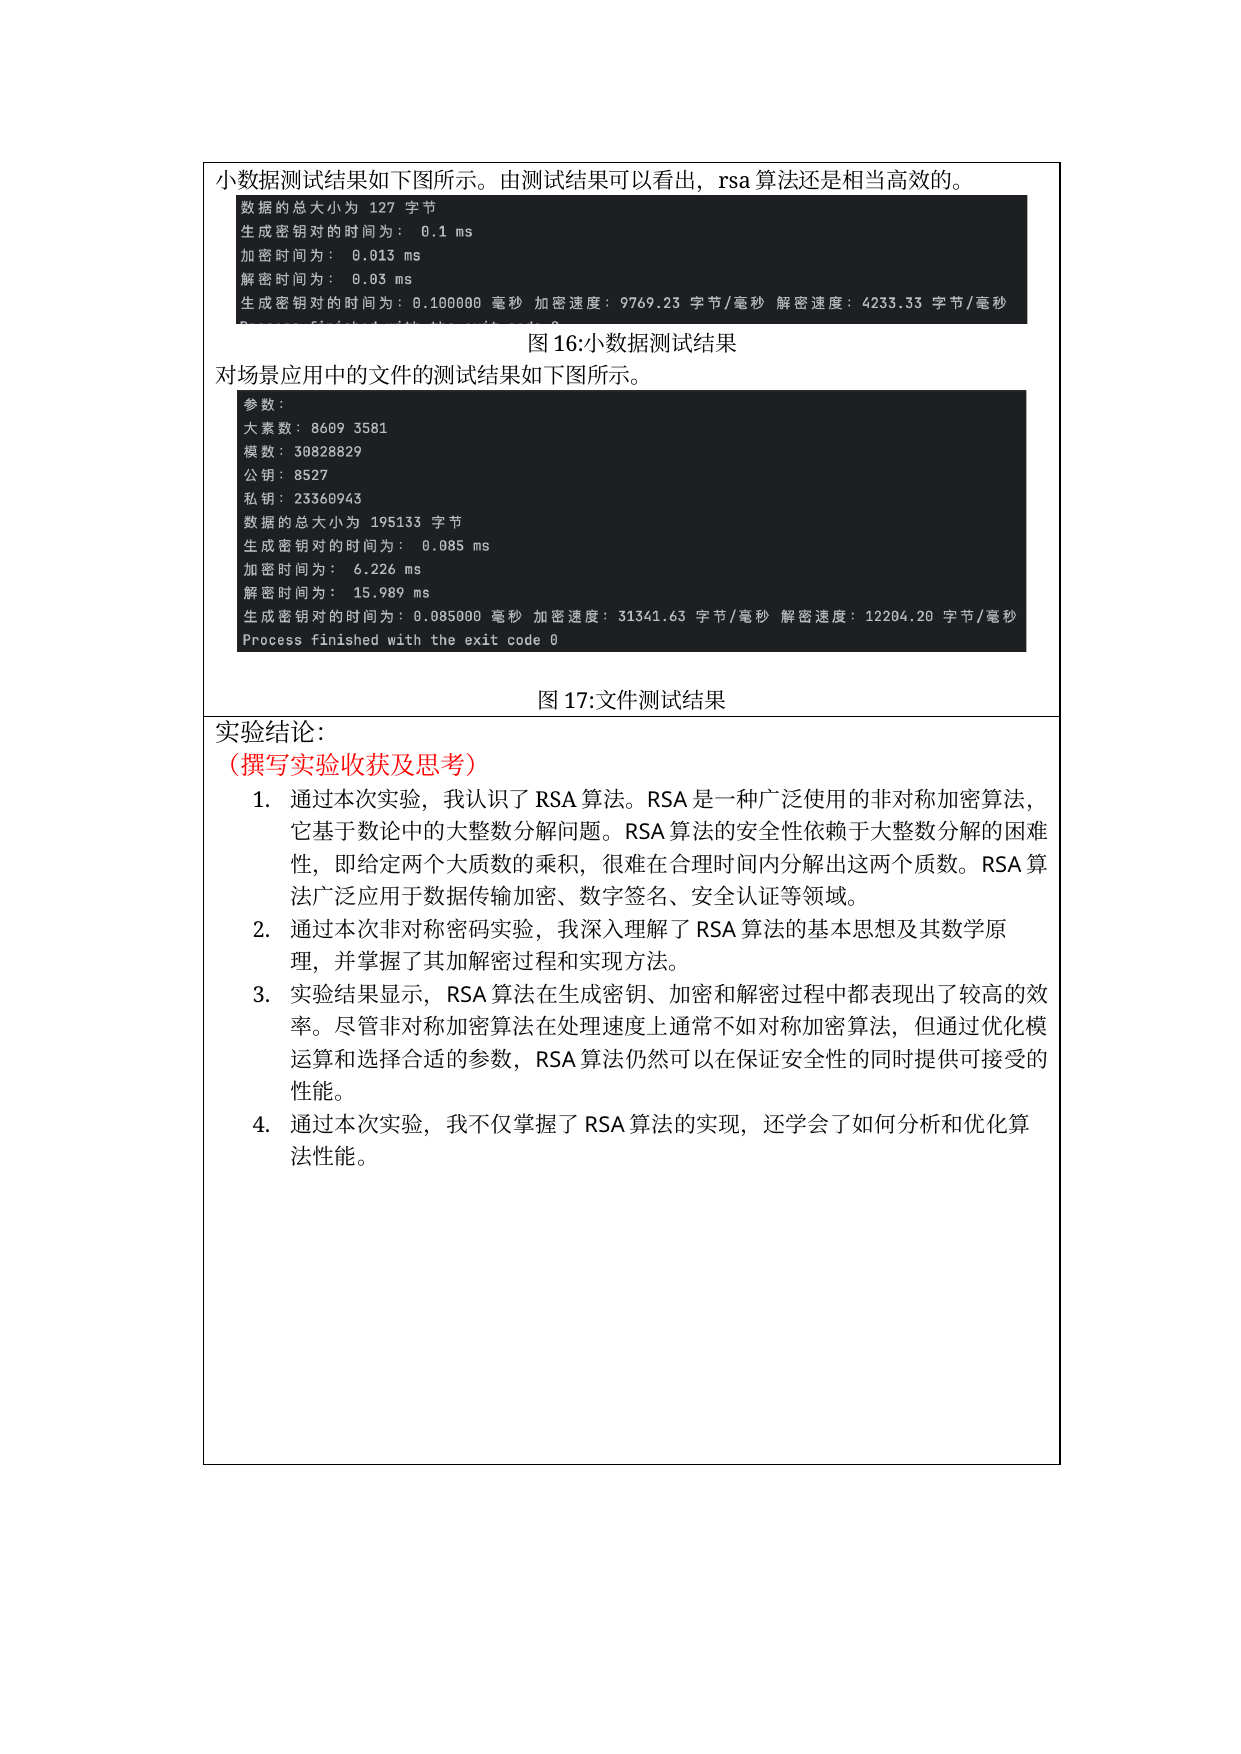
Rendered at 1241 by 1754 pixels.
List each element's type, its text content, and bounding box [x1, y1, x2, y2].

picture [236, 195, 1028, 324]
table_cell 实验结论： （撰写实验收获及思考） 通过本次实验，我认识了RSA算法。RSA是一种广泛使用的非对称加密算法，它基于数论中的大整数分解问题。RSA算法的安全性依赖于大整数分解的困难性，即给定两个大质数的乘积，很难在合理时间内分解出这两个质数。RSA算法广泛应用于数据传输加密、数字签名、安全认证等领域。 通过本次非对称密码实验，我深入理解了RSA算法的基本思想及其数学原理，并掌握了其加解密过程和实现方法。 实验结果显示，RSA算法在生成密钥、加密和解密过程中都表现出了较高的效率。尽管非对称加密算法在处理速度上通常不如对称加密算法，但通过优化模运算和选择合适的参数，RSA算法仍然可以在保证安全性的同时提供可接受的性能。 通过本次实验，我不仅掌握了RSA算法的实现，还学会了如何分析和优化算法性能。 [204, 717, 1059, 1464]
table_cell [204, 163, 1059, 716]
picture [237, 390, 1027, 652]
